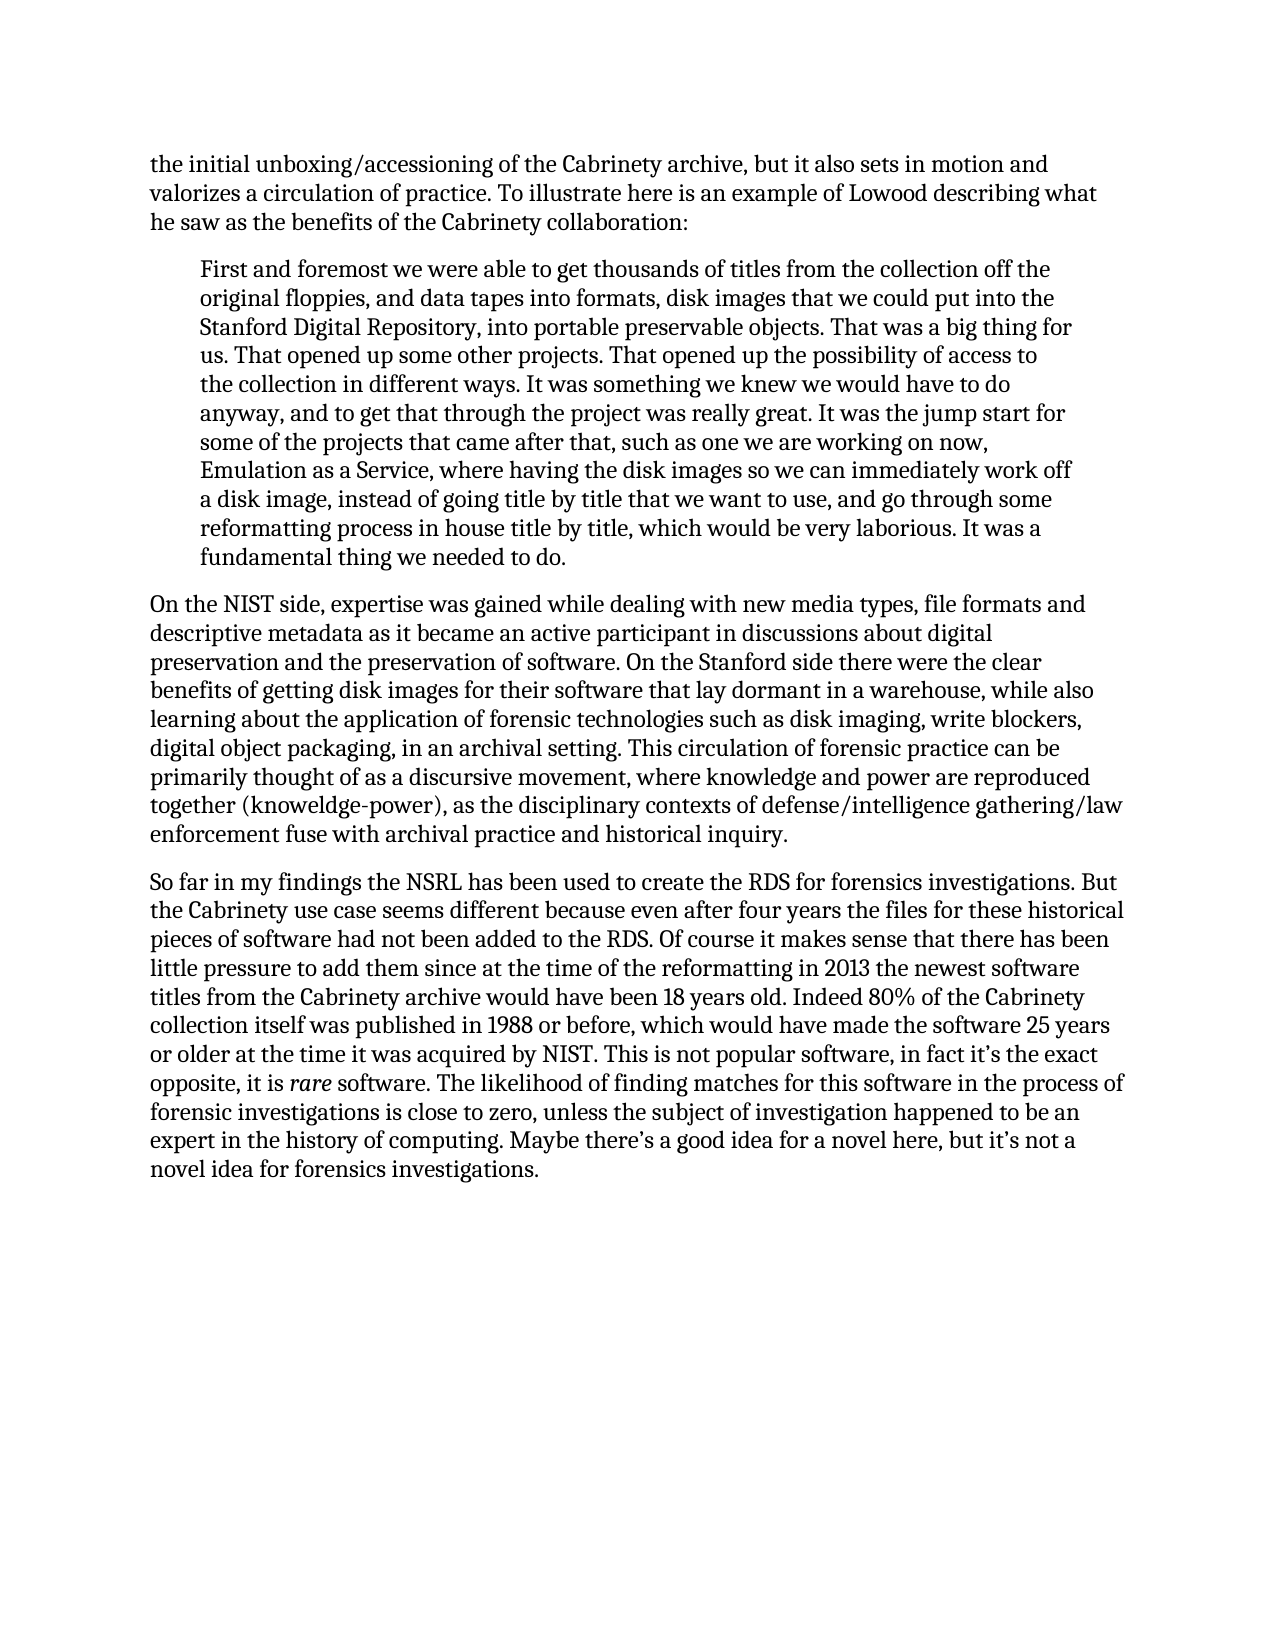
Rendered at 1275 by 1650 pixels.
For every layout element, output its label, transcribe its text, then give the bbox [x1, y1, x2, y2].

text So far in my findings the NSRL has been used to create the RDS for forensics investigations. But the Cabrinety use case seems different because even after four years the files for these historical pieces of software had not been added to the RDS. Of course it makes sense that there has been little pressure to add them since at the time of the reformatting in 2013 the newest software titles from the Cabrinety archive would have been 18 years old. Indeed 80% of the Cabrinety collection itself was published in 1988 or before, which would have made the software 25 years or older at the time it was acquired by NIST. This is not popular software, in fact it’s the exact opposite, it is rare software. The likelihood of finding matches for this software in the process of forensic investigations is close to zero, unless the subject of investigation happened to be an expert in the history of computing. Maybe there’s a good idea for a novel here, but it’s not a novel idea for forensics investigations. [150, 867, 1125, 1184]
text First and foremost we were able to get thousands of titles from the collection off the original floppies, and data tapes into formats, disk images that we could put into the Stanford Digital Repository, into portable preservable objects. That was a big thing for us. That opened up some other projects. That opened up the possibility of access to the collection in different ways. It was something we knew we would have to do anyway, and to get that through the project was really great. It was the jump start for some of the projects that came after that, such as one we are working on now, Emulation as a Service, where having the disk images so we can immediately work off a disk image, instead of going title by title that we want to use, and go through some reformatting process in house title by title, which would be very laborious. It was a fundamental thing we needed to do. [200, 255, 1075, 571]
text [150, 150, 1125, 236]
text On the NIST side, expertise was gained while dealing with new media types, file formats and descriptive metadata as it became an active participant in discussions about digital preservation and the preservation of software. On the Stanford side there were the clear benefits of getting disk images for their software that lay dormant in a warehouse, while also learning about the application of forensic technologies such as disk imaging, write blockers, digital object packaging, in an archival setting. This circulation of forensic practice can be primarily thought of as a discursive movement, where knowledge and power are reproduced together (knoweldge-power), as the disciplinary contexts of defense/intelligence gathering/law enforcement fuse with archival practice and historical inquiry. [150, 590, 1125, 849]
